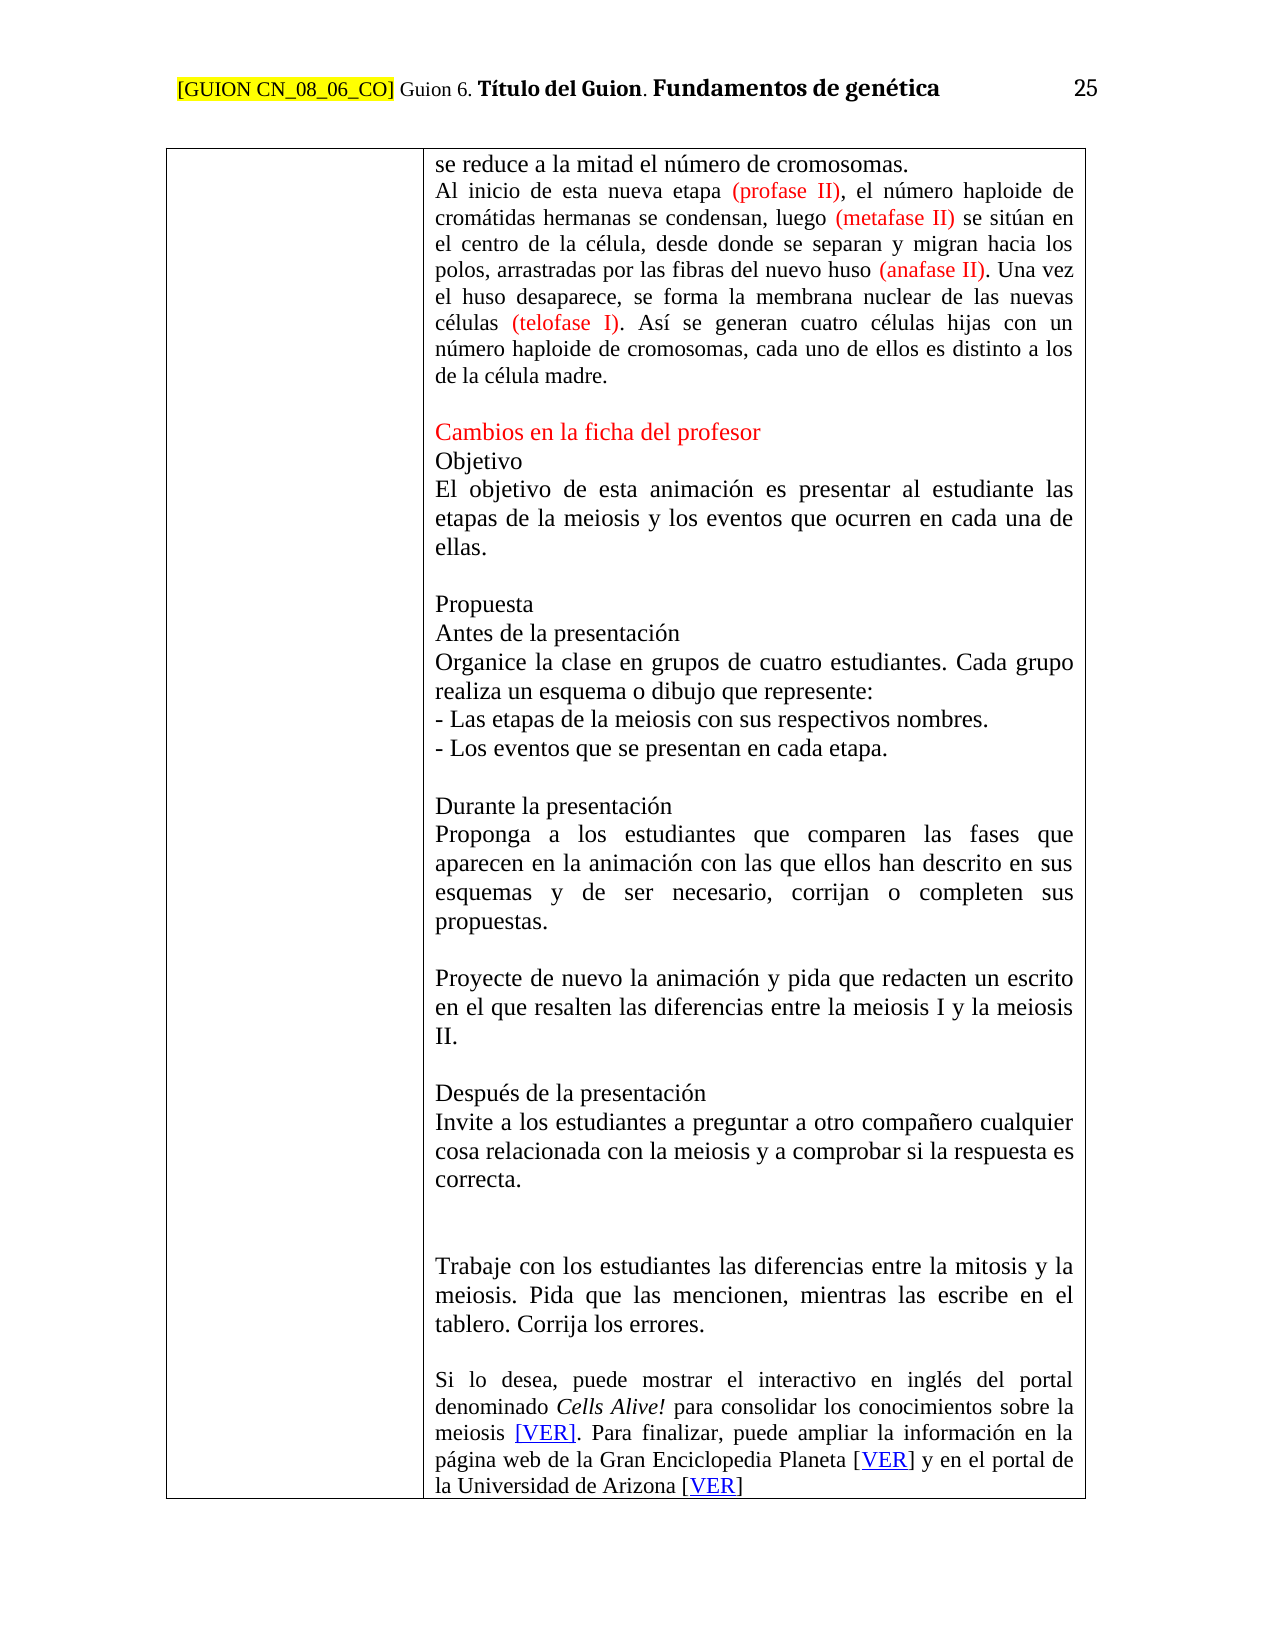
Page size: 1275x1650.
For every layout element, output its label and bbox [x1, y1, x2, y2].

table_cell [424, 149, 1085, 1498]
table_cell [167, 149, 423, 1498]
